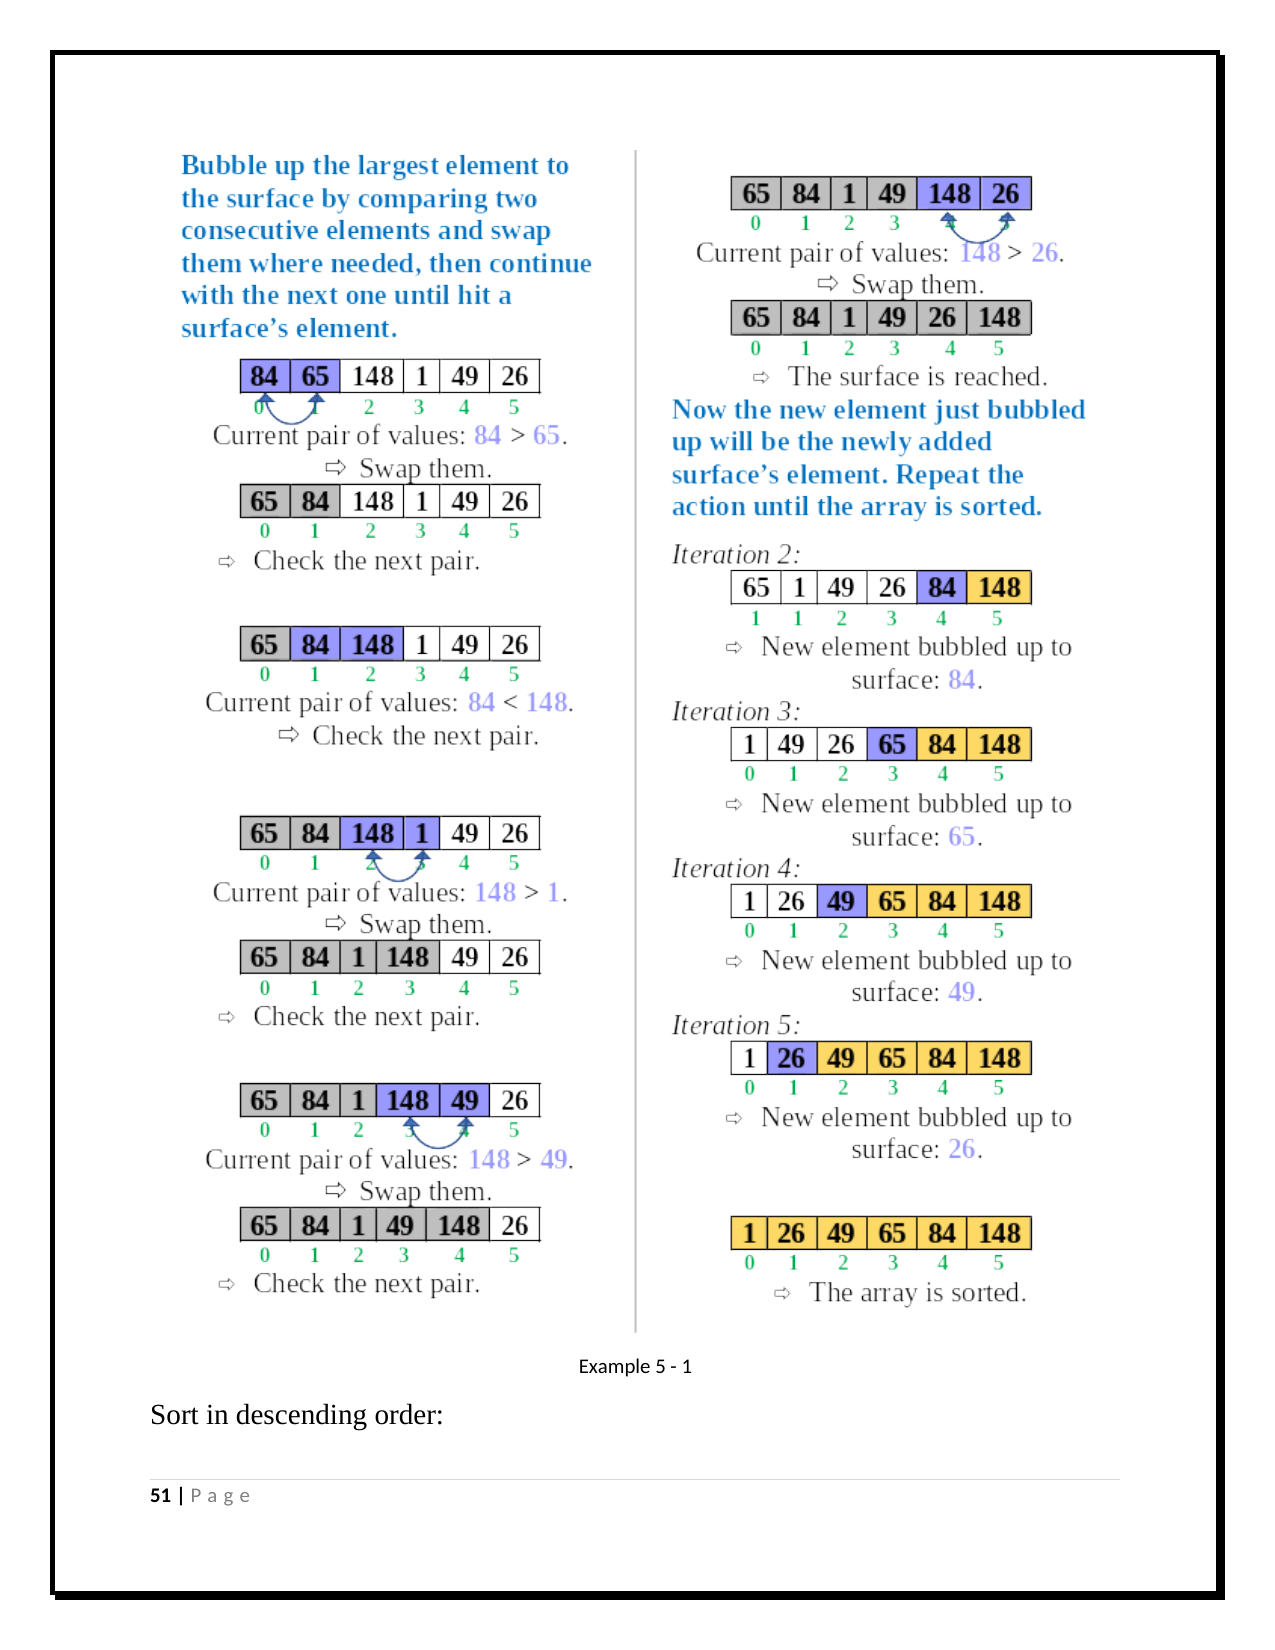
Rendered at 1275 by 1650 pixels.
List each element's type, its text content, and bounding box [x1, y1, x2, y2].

text Sort in descending order: [150, 1397, 1120, 1431]
